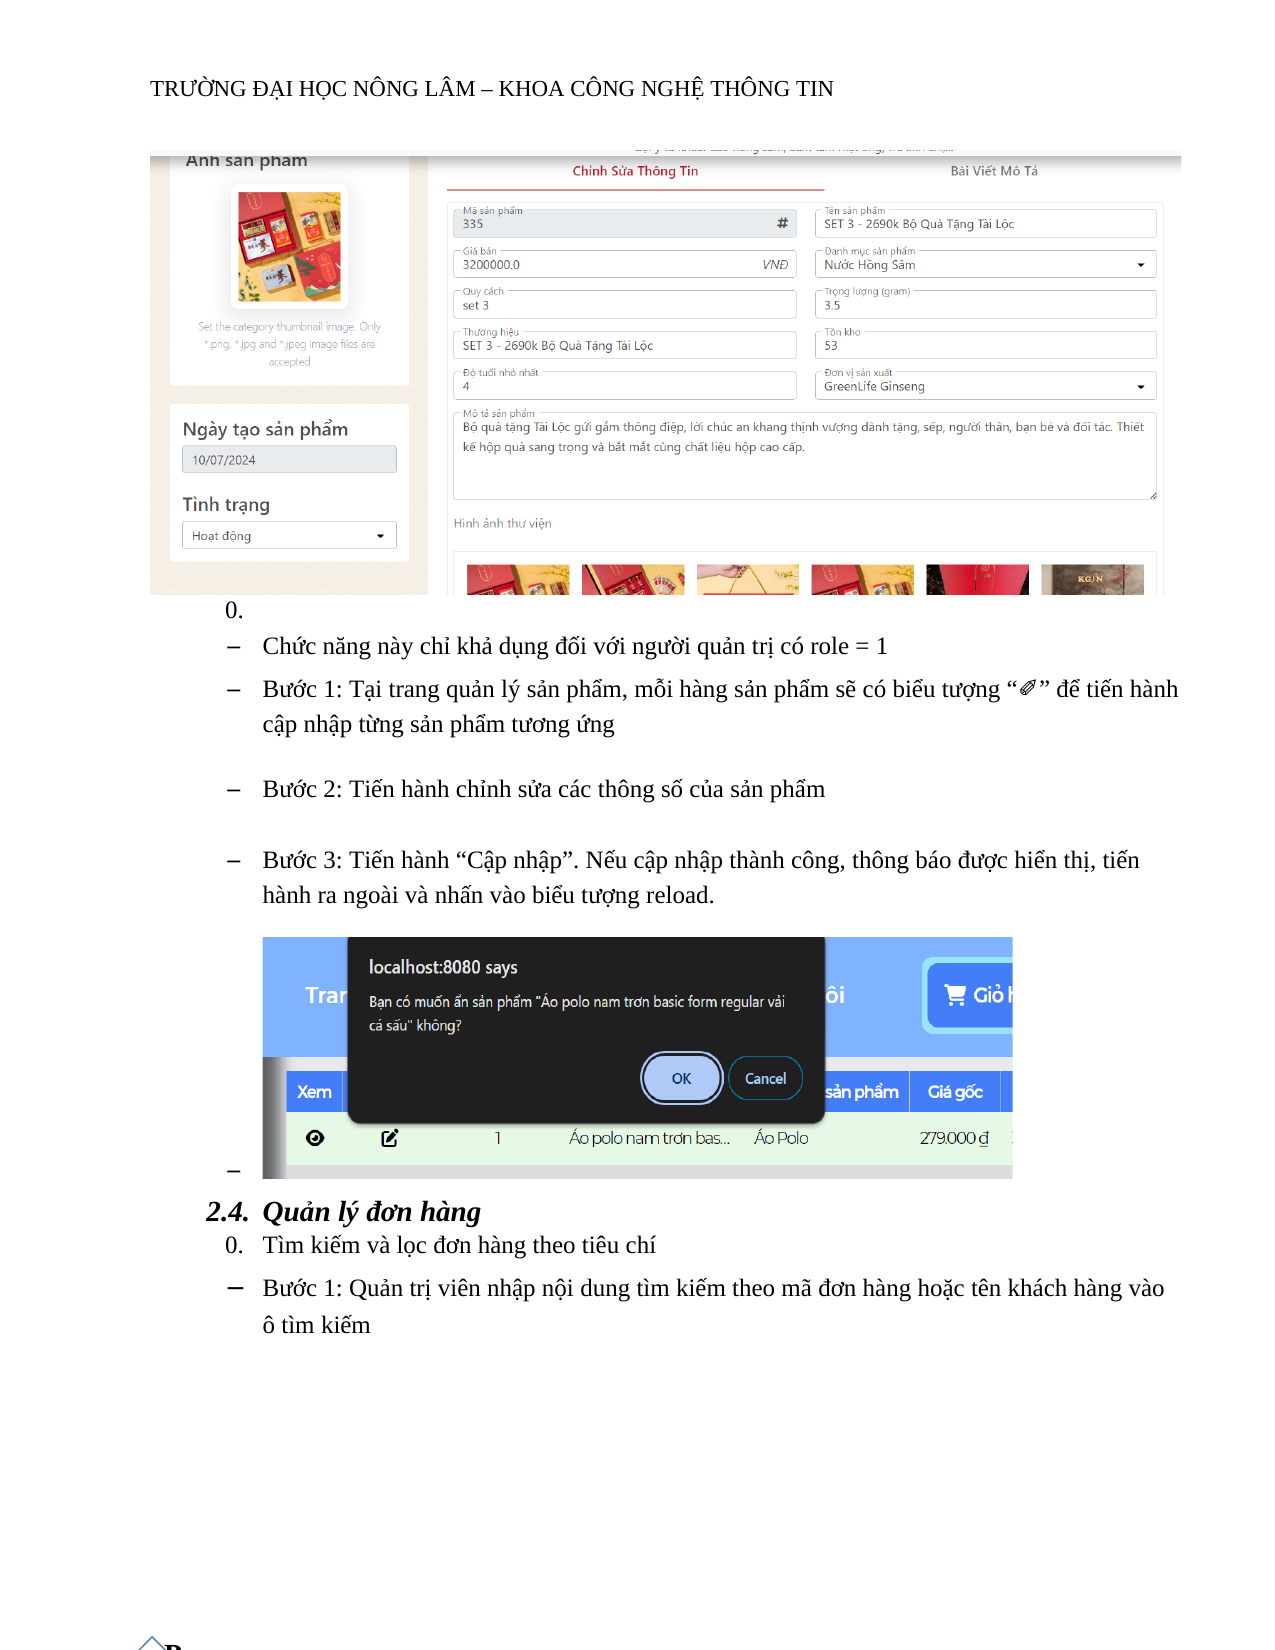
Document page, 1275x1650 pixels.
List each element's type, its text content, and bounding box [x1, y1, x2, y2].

subtitle Quản lý đơn hàng [206, 1194, 1181, 1228]
picture [150, 150, 1182, 595]
list Bước 3: Tiến hành “Cập nhập”. Nếu cập nhập thành công, thông báo được hiển thị, tiến hành ra ngoài và nhấn vào biểu tượng reload. [225, 837, 1181, 909]
picture [262, 937, 1013, 1179]
list Bước 1: Tại trang quản lý sản phẩm, mỗi hàng sản phẩm sẽ có biểu tượng “” để tiến hành cập nhập từng sản phẩm tương ứng [225, 666, 1181, 738]
list Bước 2: Tiến hành chỉnh sửa các thông số của sản phẩm [225, 767, 1181, 837]
list Chức năng này chỉ khả dụng đối với người quản trị có role = 1 [225, 624, 1181, 666]
list Tìm kiếm và lọc đơn hàng theo tiêu chí [225, 1230, 1181, 1259]
list Bước 1: Quản trị viên nhập nội dung tìm kiếm theo mã đơn hàng hoặc tên khách hàng vào ô tìm kiếm [225, 1259, 1181, 1339]
